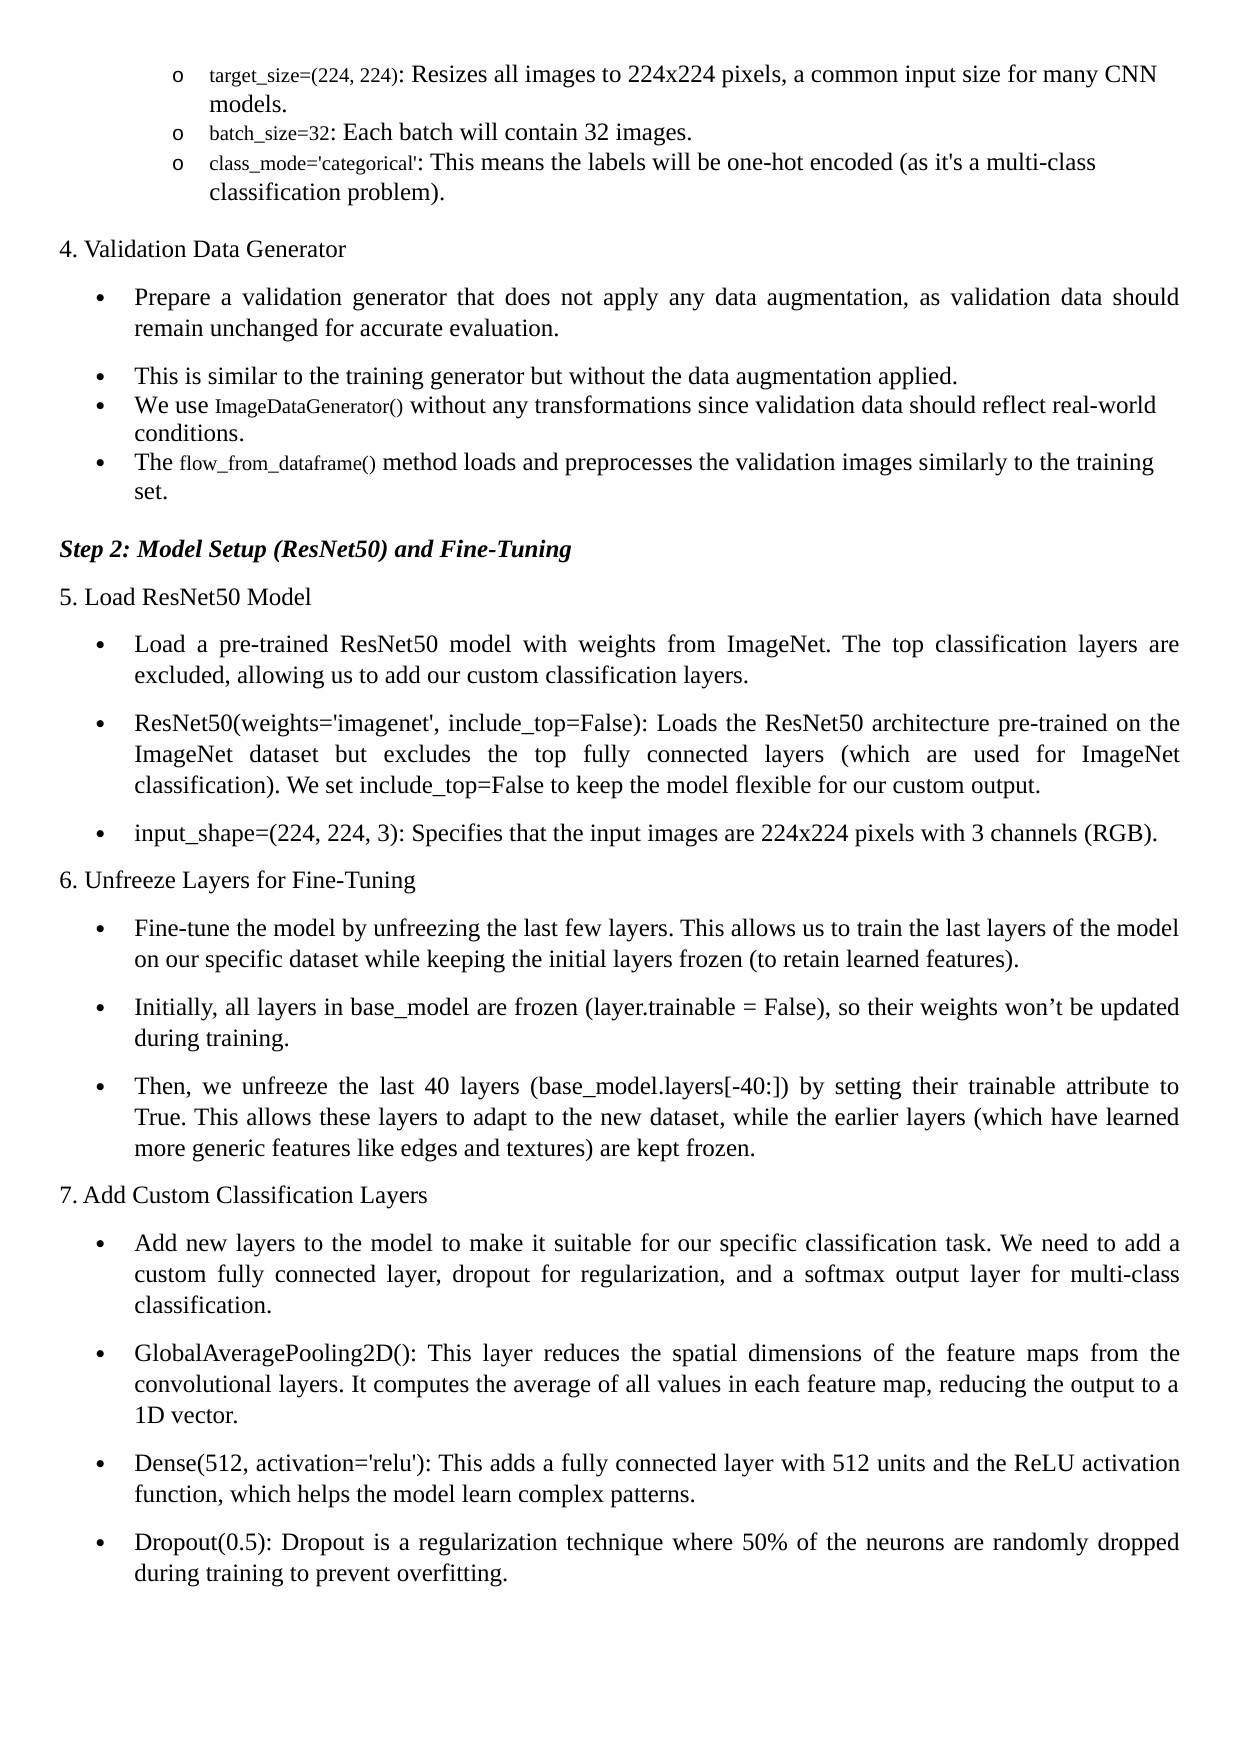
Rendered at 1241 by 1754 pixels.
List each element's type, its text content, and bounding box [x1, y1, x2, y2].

list class_mode='categorical': This means the labels will be one-hot encoded (as it's a multi-class classification problem). [172, 147, 1181, 205]
text 7. Add Custom Classification Layers [59, 1181, 1181, 1209]
list ResNet50(weights='imagenet', include_top=False): Loads the ResNet50 architecture pre-trained on the ImageNet dataset but excludes the top fully connected layers (which are used for ImageNet classification). We set include_top=False to keep the model flexible for our custom output. [97, 708, 1181, 799]
list GlobalAveragePooling2D(): This layer reduces the spatial dimensions of the feature maps from the convolutional layers. It computes the average of all values in each feature map, reducing the output to a 1D vector. [97, 1338, 1181, 1429]
list Fine-tune the model by unfreezing the last few layers. This allows us to train the last layers of the model on our specific dataset while keeping the initial layers frozen (to retain learned features). [97, 913, 1181, 973]
list Add new layers to the model to make it suitable for our specific classification task. We need to add a custom fully connected layer, dropout for regularization, and a softmax output layer for multi-class classification. [97, 1228, 1181, 1319]
list The flow_from_dataframe() method loads and preprocesses the validation images similarly to the training set. [97, 447, 1181, 505]
list Load a pre-trained ResNet50 model with weights from ImageNet. The top classification layers are excluded, allowing us to add our custom classification layers. [97, 629, 1181, 689]
list Prepare a validation generator that does not apply any data augmentation, as validation data should remain unchanged for accurate evaluation. [97, 282, 1181, 342]
list We use ImageDataGenerator() without any transformations since validation data should reflect real-world conditions. [97, 390, 1181, 447]
list Then, we unfreeze the last 40 layers (base_model.layers[-40:]) by setting their trainable attribute to True. This allows these layers to adapt to the new dataset, while the earlier layers (which have learned more generic features like edges and textures) are kept frozen. [97, 1071, 1181, 1162]
list input_shape=(224, 224, 3): Specifies that the input images are 224x224 pixels with 3 channels (RGB). [97, 818, 1181, 847]
text 6. Unfreeze Layers for Fine-Tuning [59, 866, 1181, 894]
text 4. Validation Data Generator [59, 234, 1181, 263]
text 5. Load ResNet50 Model [59, 582, 1181, 610]
text Step 2: Model Setup (ResNet50) and Fine-Tuning [59, 534, 1181, 563]
list This is similar to the training generator but without the data augmentation applied. [97, 361, 1181, 390]
list Dropout(0.5): Dropout is a regularization technique where 50% of the neurons are randomly dropped during training to prevent overfitting. [97, 1527, 1181, 1586]
list Dense(512, activation='relu'): This adds a fully connected layer with 512 units and the ReLU activation function, which helps the model learn complex patterns. [97, 1448, 1181, 1508]
list batch_size=32: Each batch will contain 32 images. [172, 117, 1181, 147]
list target_size=(224, 224): Resizes all images to 224x224 pixels, a common input size for many CNN models. [172, 59, 1181, 117]
list Initially, all layers in base_model are frozen (layer.trainable = False), so their weights won’t be updated during training. [97, 992, 1181, 1052]
